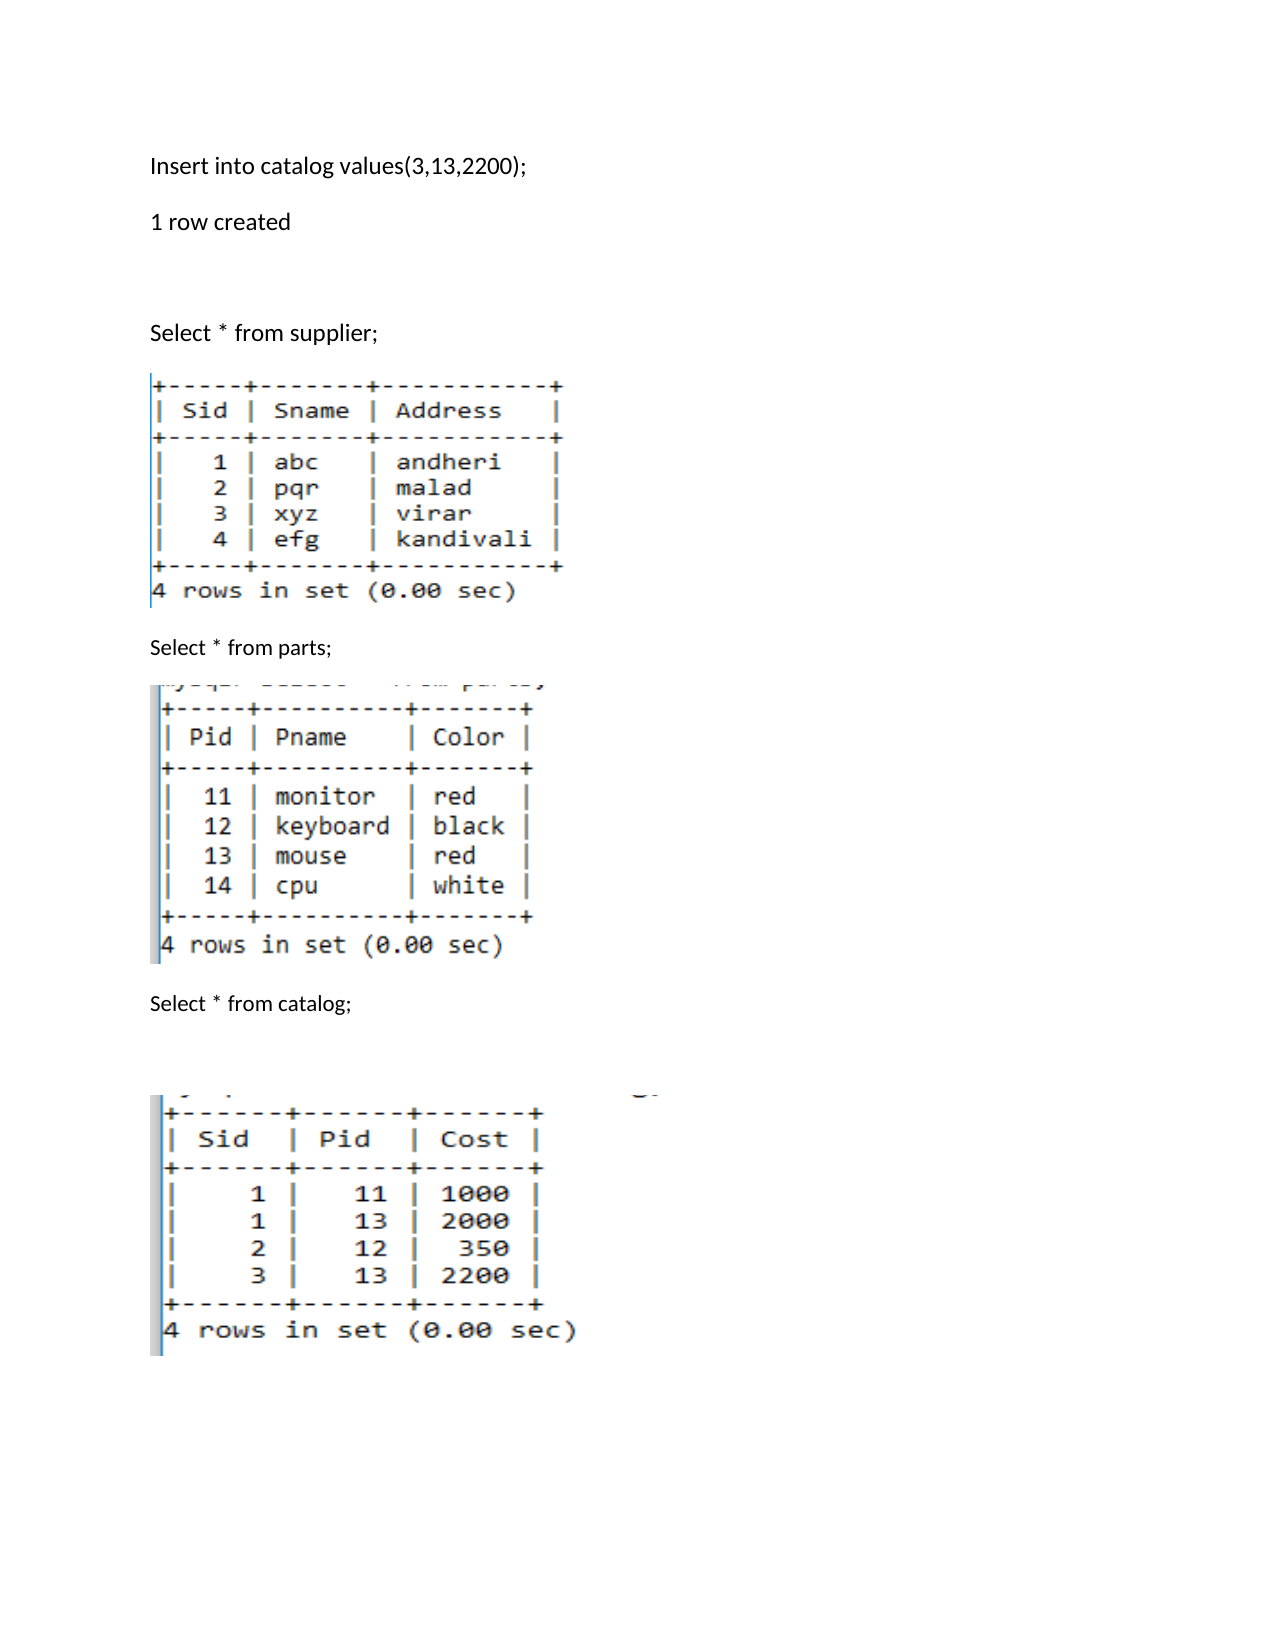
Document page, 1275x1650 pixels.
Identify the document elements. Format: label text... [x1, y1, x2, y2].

text Select * from parts; [150, 633, 1125, 661]
text 1 row created [150, 206, 1125, 236]
text Insert into catalog values(3,13,2200); [150, 150, 1125, 181]
text Select * from supplier; [150, 317, 1125, 348]
picture [150, 685, 633, 964]
picture [150, 373, 707, 608]
text Select * from catalog; [150, 989, 1125, 1017]
picture [150, 1095, 663, 1356]
